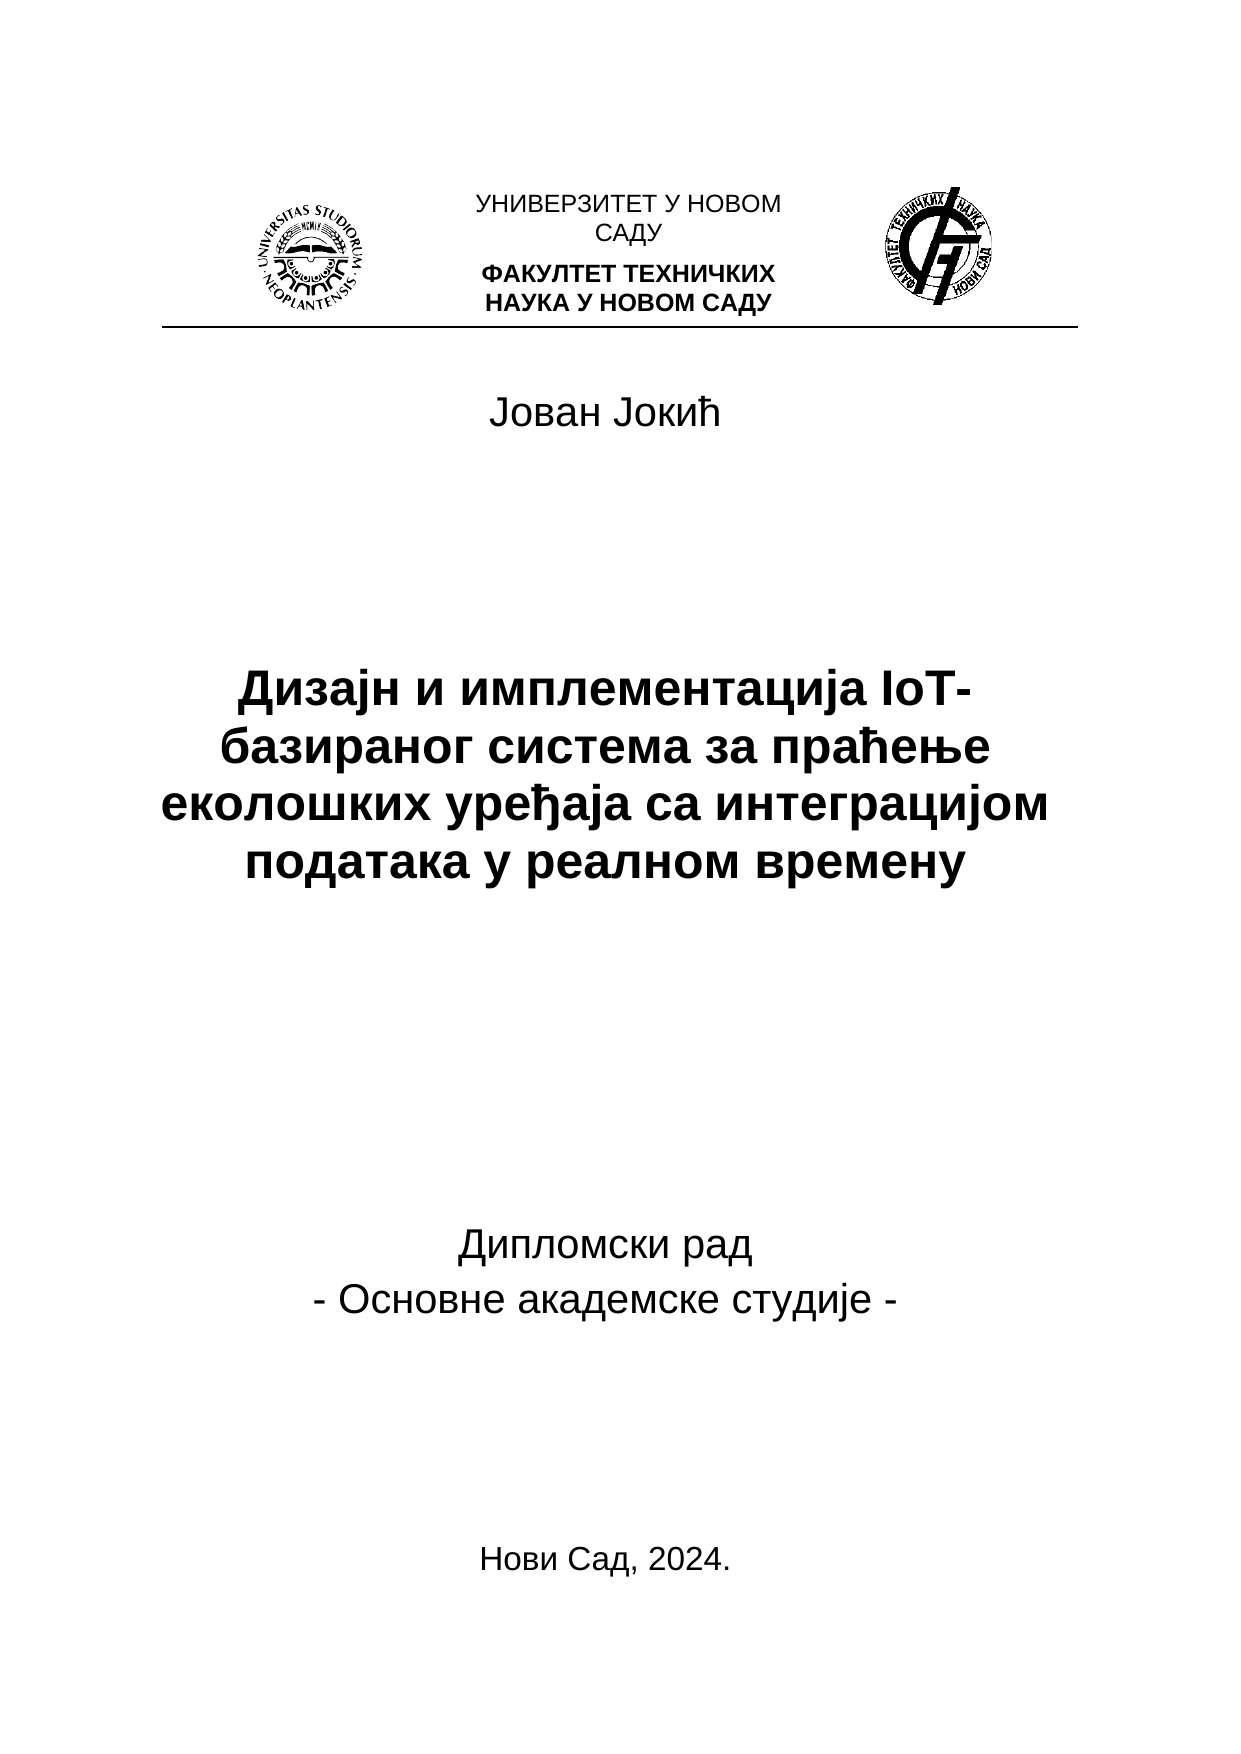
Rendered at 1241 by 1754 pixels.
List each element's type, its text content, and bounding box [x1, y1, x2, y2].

text - Основне академске студије - [150, 1274, 1061, 1322]
text Дизајн и имплементација IoT-базираног система за праћење еколошких уређаја са интеграцијом података у реалном времену [150, 659, 1061, 889]
text Јован Јокић [150, 388, 1061, 436]
text Нови Сад, 2024. [150, 1539, 1061, 1577]
text Дипломски рад [150, 1220, 1061, 1268]
table_header УНИВЕРЗИТЕТ У НОВОМ САДУ ФАКУЛТЕТ ТЕХНИЧКИХ НАУКА У НОВОМ САДУ [458, 179, 799, 326]
table_header [162, 179, 458, 326]
picture [885, 187, 992, 305]
table_header [799, 179, 1078, 326]
